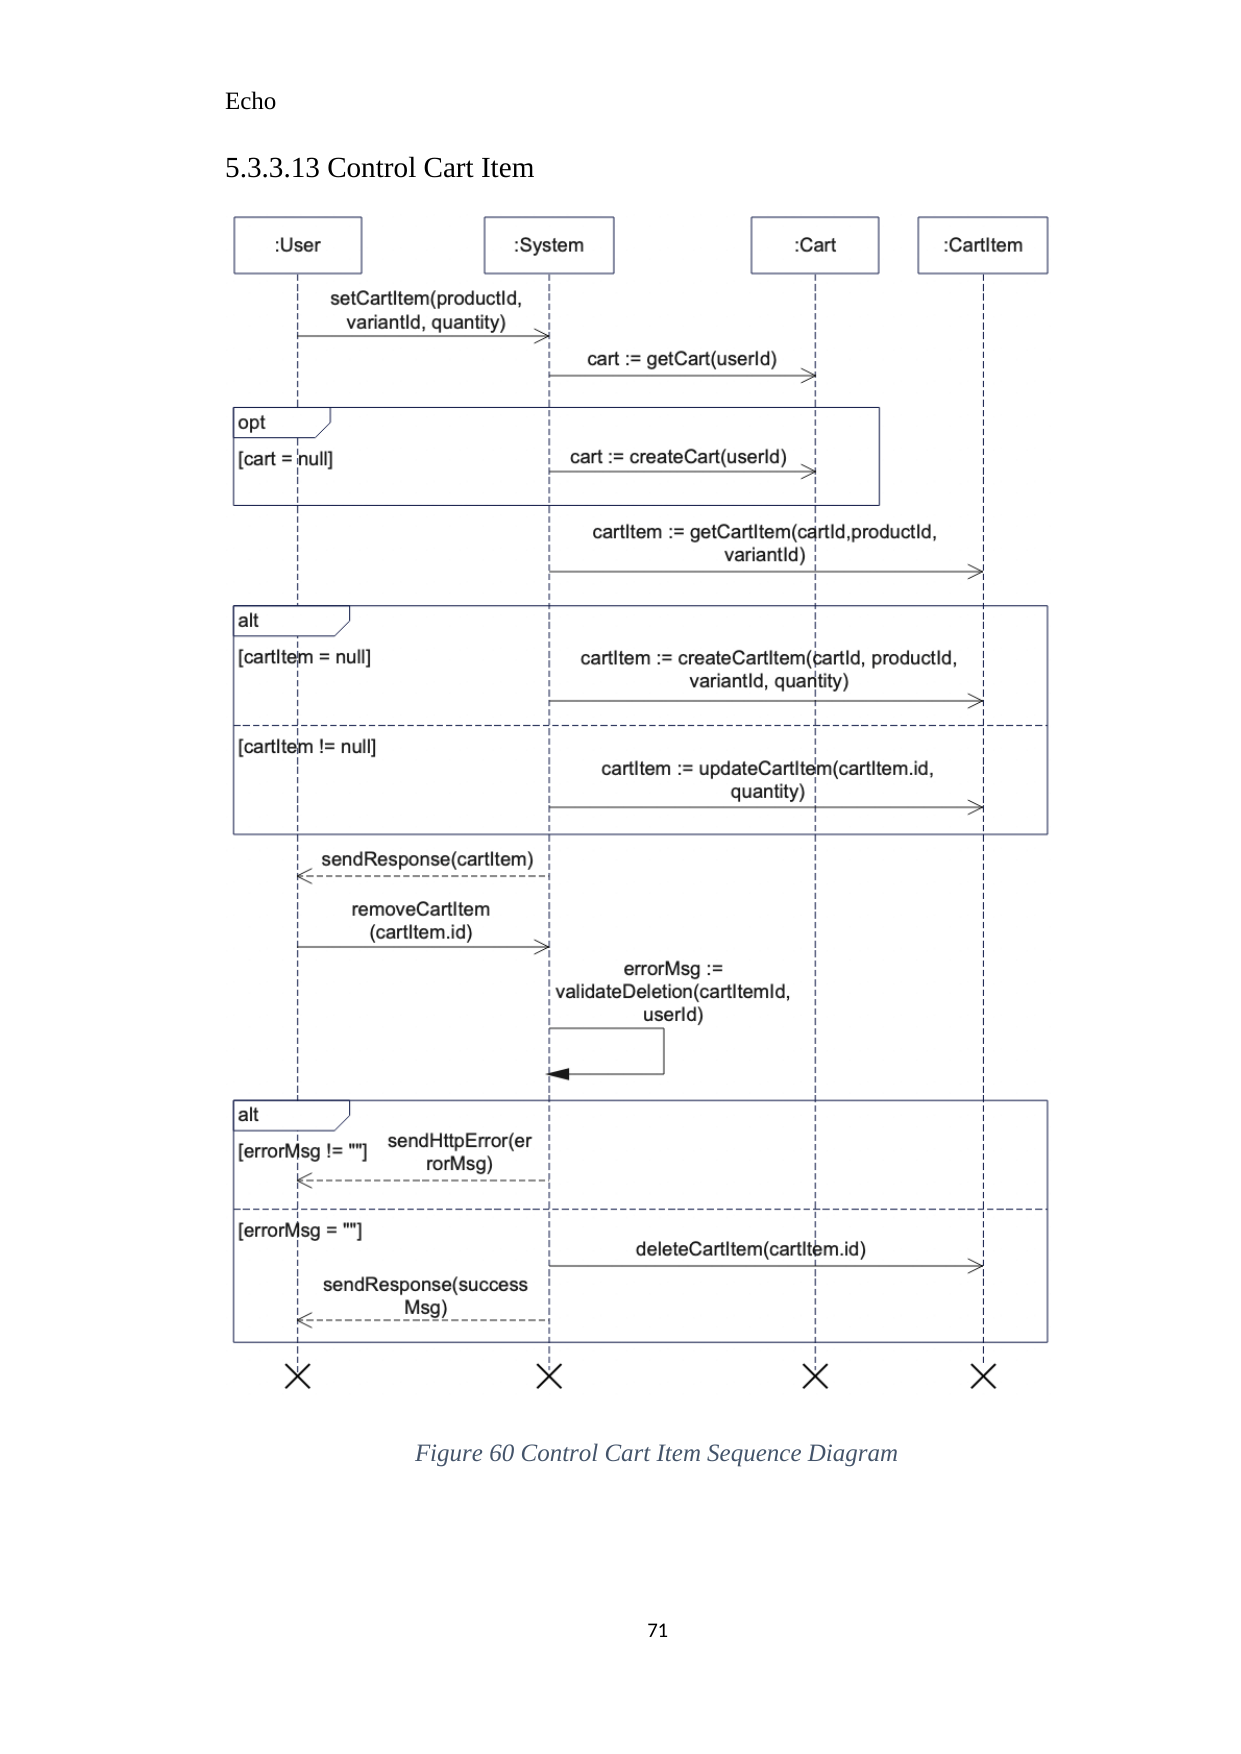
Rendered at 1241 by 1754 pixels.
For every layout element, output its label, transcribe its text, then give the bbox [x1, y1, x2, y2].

picture [225, 212, 1057, 1413]
text 5.3.3.13 Control Cart Item [225, 150, 1090, 183]
